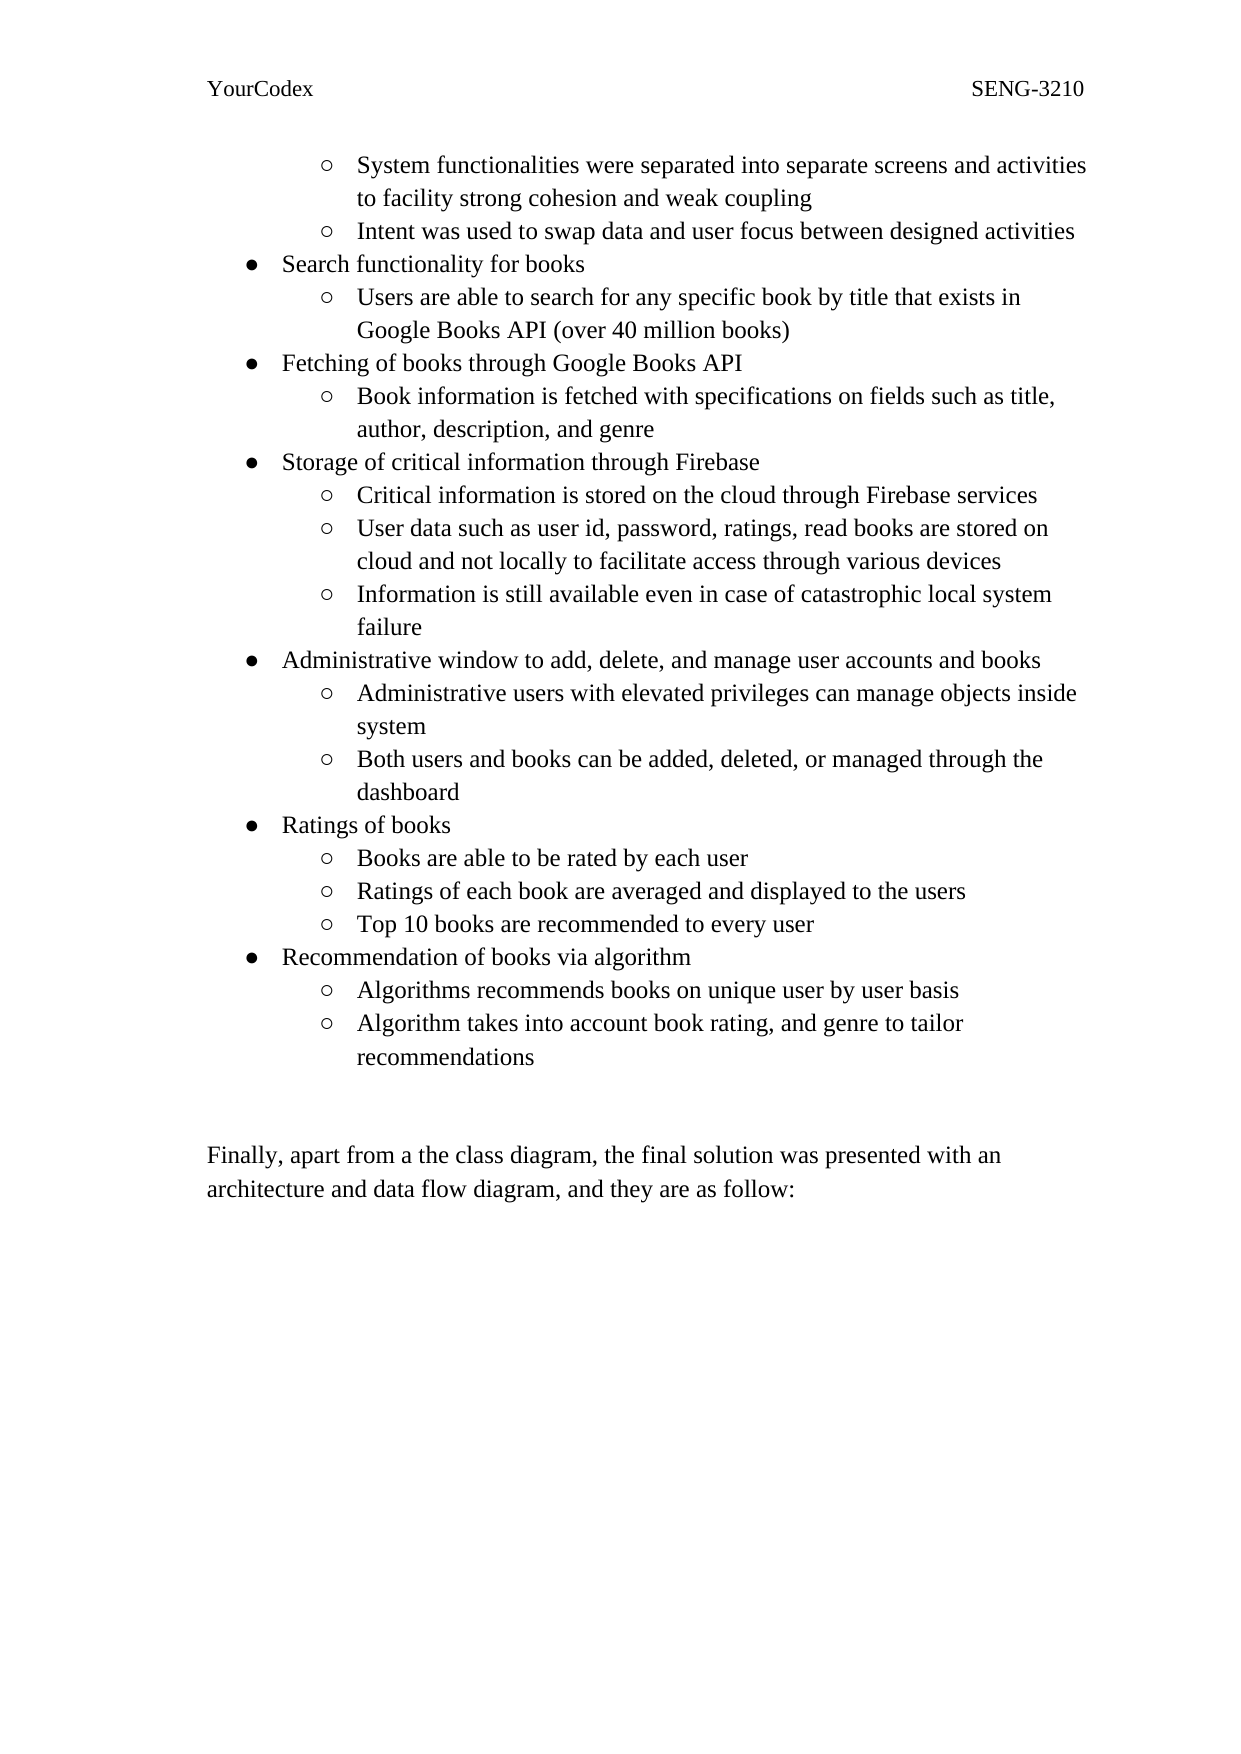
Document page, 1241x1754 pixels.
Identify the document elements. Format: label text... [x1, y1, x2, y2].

list Critical information is stored on the cloud through Firebase services [319, 480, 1090, 509]
list Administrative window to add, delete, and manage user accounts and books [244, 645, 1090, 674]
list Intent was used to swap data and user focus between designed activities [319, 216, 1090, 245]
list Search functionality for books [244, 249, 1090, 278]
list Books are able to be rated by each user [319, 843, 1090, 872]
list Information is still available even in case of catastrophic local system failure [319, 579, 1090, 641]
list Algorithms recommends books on unique user by user basis [319, 976, 1090, 1004]
list Storage of critical information through Firebase [244, 447, 1090, 476]
list Recommendation of books via algorithm [244, 942, 1090, 971]
list Both users and books can be added, deleted, or managed through the dashboard [319, 744, 1090, 806]
list Ratings of books [244, 810, 1090, 839]
list Users are able to search for any specific book by title that exists in Google Books API (over 40 million books) [319, 282, 1090, 344]
list Algorithm takes into account book rating, and genre to tailor recommendations [319, 1008, 1090, 1070]
list User data such as user id, password, ratings, read books are stored on cloud and not locally to facilitate access through various devices [319, 513, 1090, 575]
text Finally, apart from a the class diagram, the final solution was presented with an architecture and data flow diagram, and they are as follow: [207, 1141, 1090, 1202]
list Administrative users with elevated privileges can manage objects inside system [319, 678, 1090, 740]
list Ratings of each book are averaged and displayed to the users [319, 876, 1090, 905]
list Book information is fetched with specifications on fields such as title, author, description, and genre [319, 381, 1090, 443]
list Fetching of books through Google Books API [244, 348, 1090, 377]
list System functionalities were separated into separate screens and activities to facility strong cohesion and weak coupling [319, 150, 1090, 212]
list Top 10 books are recommended to every user [319, 909, 1090, 938]
